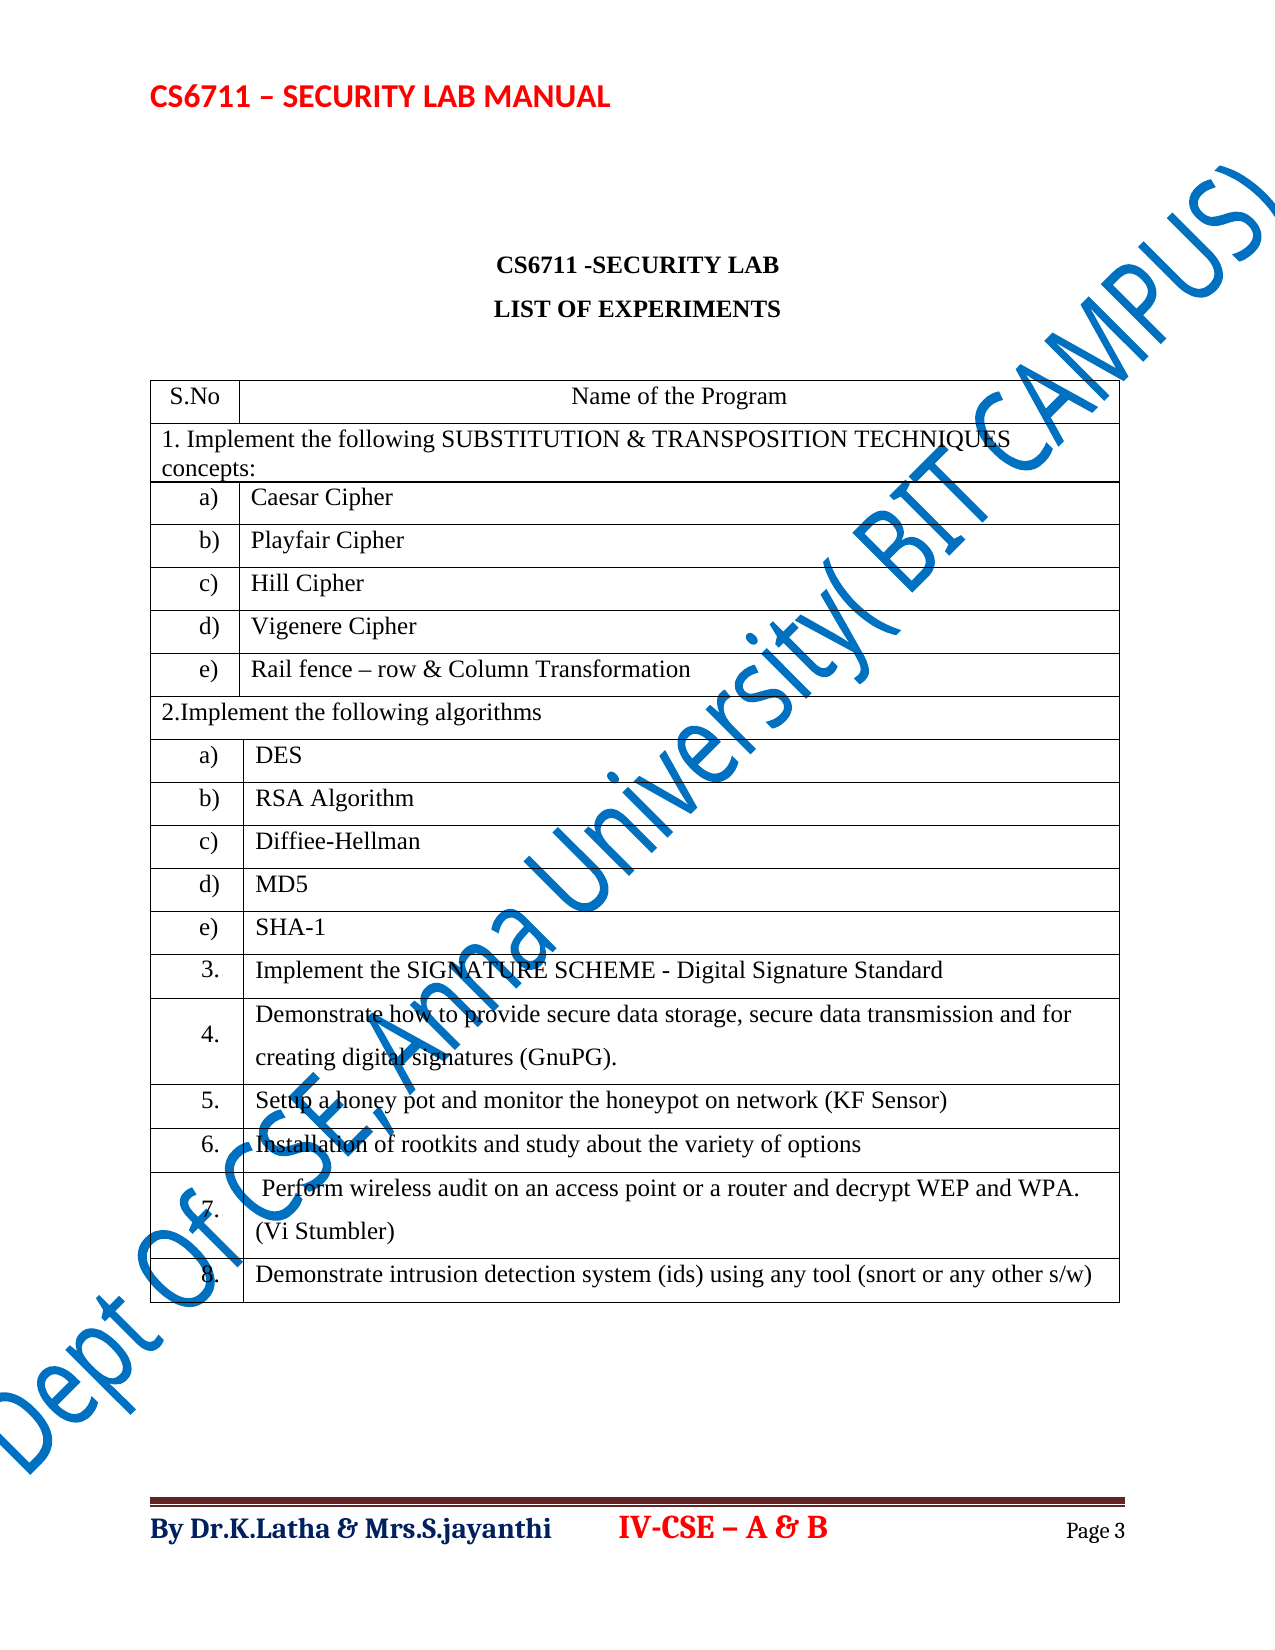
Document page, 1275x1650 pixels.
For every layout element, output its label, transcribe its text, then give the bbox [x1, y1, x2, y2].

table_cell Demonstrate intrusion detection system (ids) using any tool (snort or any other s/w) [244, 1259, 1119, 1302]
table_cell Installation of rootkits and study about the variety of options [244, 1129, 1119, 1172]
table_cell SHA-1 [244, 912, 1119, 953]
table_cell DES [244, 740, 1119, 782]
table_cell Demonstrate how to provide secure data storage, secure data transmission and for creating digital signatures (GnuPG). [244, 999, 1119, 1084]
table_cell Setup a honey pot and monitor the honeypot on network (KF Sensor) [244, 1085, 1119, 1128]
table_cell c) [151, 568, 239, 610]
table_cell Implement the SIGNATURE SCHEME - Digital Signature Standard [244, 955, 1119, 998]
table_cell [151, 1085, 243, 1128]
table_cell d) [151, 611, 239, 653]
table_cell c) [151, 826, 243, 868]
table_cell a) [151, 483, 239, 524]
table_cell b) [151, 525, 239, 567]
table_cell MD5 [244, 869, 1119, 911]
table_cell Playfair Cipher [240, 525, 1119, 567]
table_cell b) [151, 783, 243, 825]
text LIST OF EXPERIMENTS [150, 294, 1125, 322]
table_cell 1. Implement the following SUBSTITUTION & TRANSPOSITION TECHNIQUES concepts: [151, 424, 1119, 481]
text CS6711 -SECURITY LAB [150, 251, 1125, 279]
table_cell Hill Cipher [240, 568, 1119, 610]
table_cell Diffiee-Hellman [244, 826, 1119, 868]
table_cell [151, 1129, 243, 1172]
table_cell 2.Implement the following algorithms [151, 697, 1119, 739]
table_cell [151, 1173, 243, 1258]
table_cell Perform wireless audit on an access point or a router and decrypt WEP and WPA.(Vi Stumbler) [244, 1173, 1119, 1258]
table_cell RSA Algorithm [244, 783, 1119, 825]
table_cell a) [151, 740, 243, 782]
table_header Name of the Program [240, 381, 1119, 423]
table_cell [151, 955, 243, 998]
table_cell e) [151, 654, 239, 696]
table_cell Caesar Cipher [240, 483, 1119, 524]
table_header S.No [151, 381, 239, 423]
table_cell Vigenere Cipher [240, 611, 1119, 653]
table_cell [151, 1259, 243, 1302]
table_cell d) [151, 869, 243, 911]
table_cell Rail fence – row & Column Transformation [240, 654, 1119, 696]
table_cell e) [151, 912, 243, 953]
table_cell [151, 999, 243, 1084]
